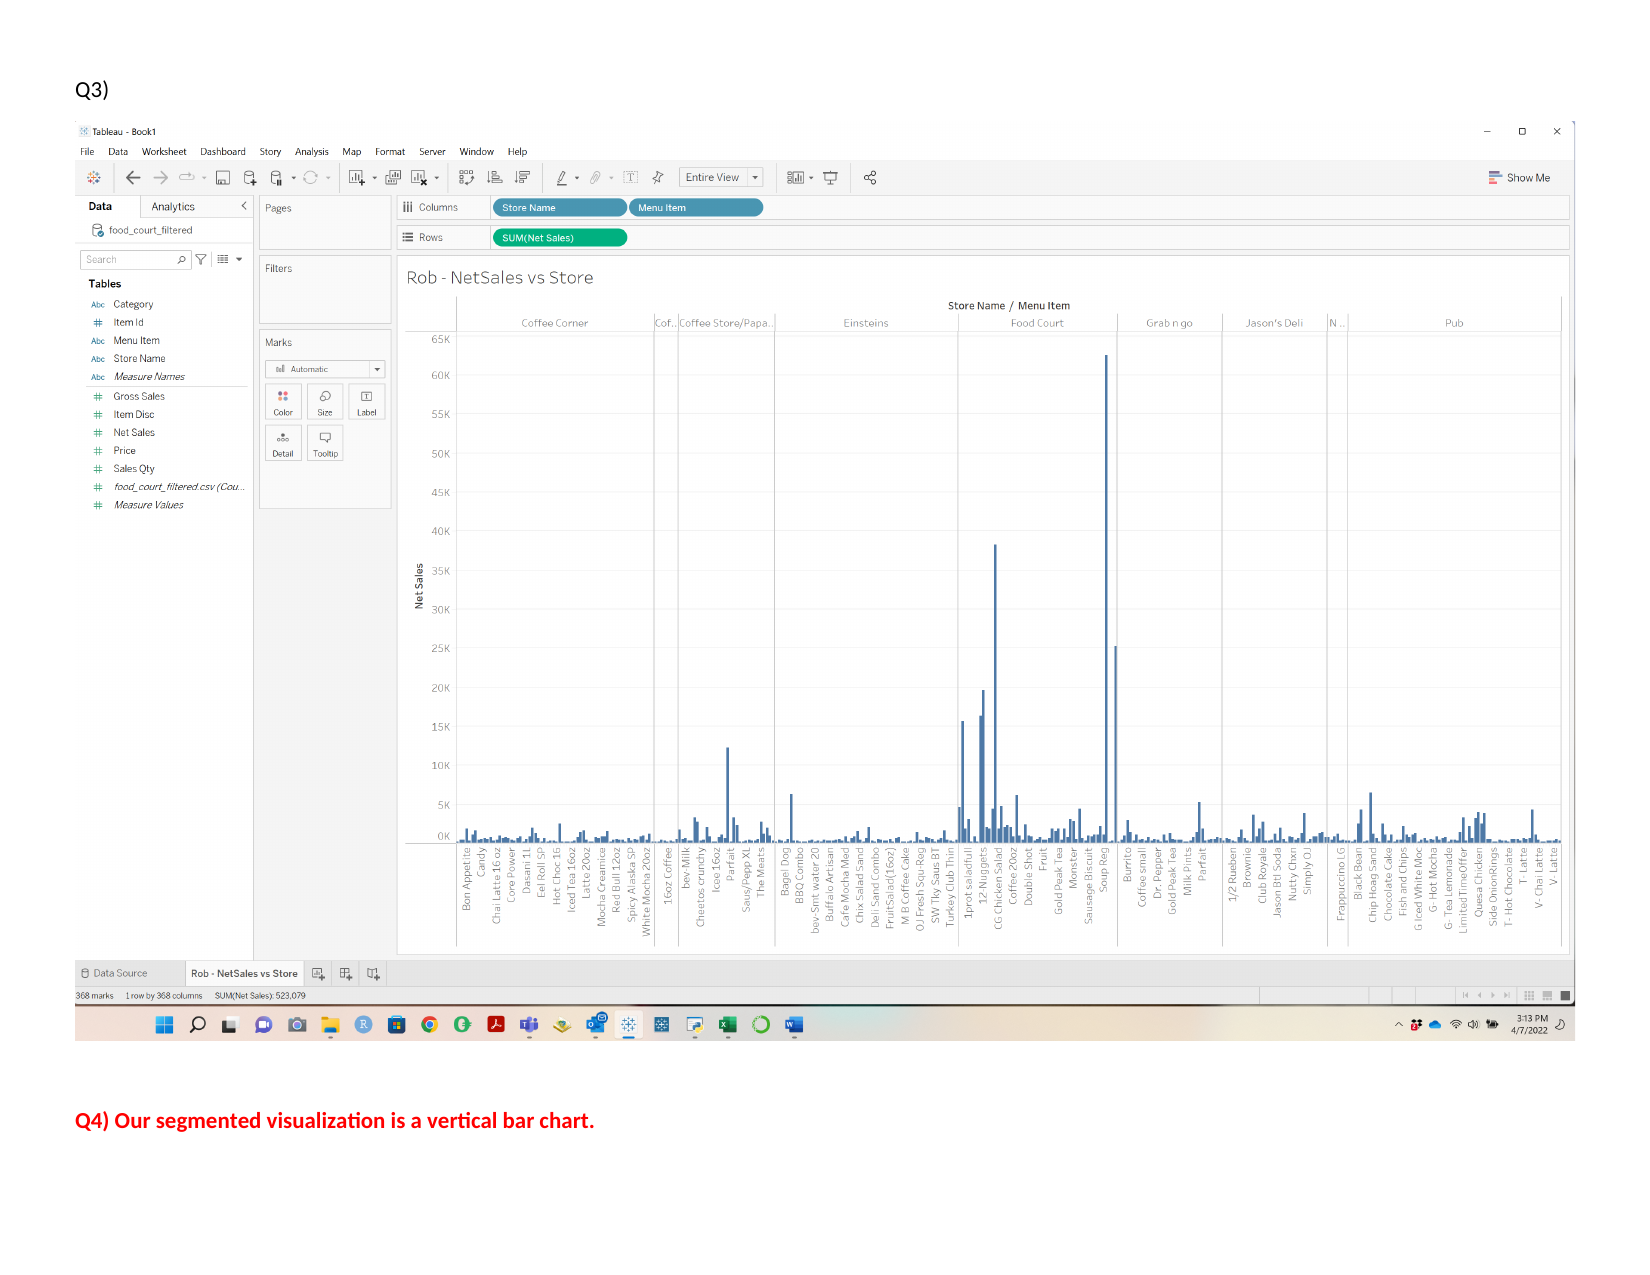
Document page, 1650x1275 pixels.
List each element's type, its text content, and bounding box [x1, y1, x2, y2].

picture [75, 121, 1575, 1041]
text Q4) Our segmented visualization is a vertical bar chart. [75, 1107, 1575, 1134]
text Q3) [75, 75, 1575, 103]
